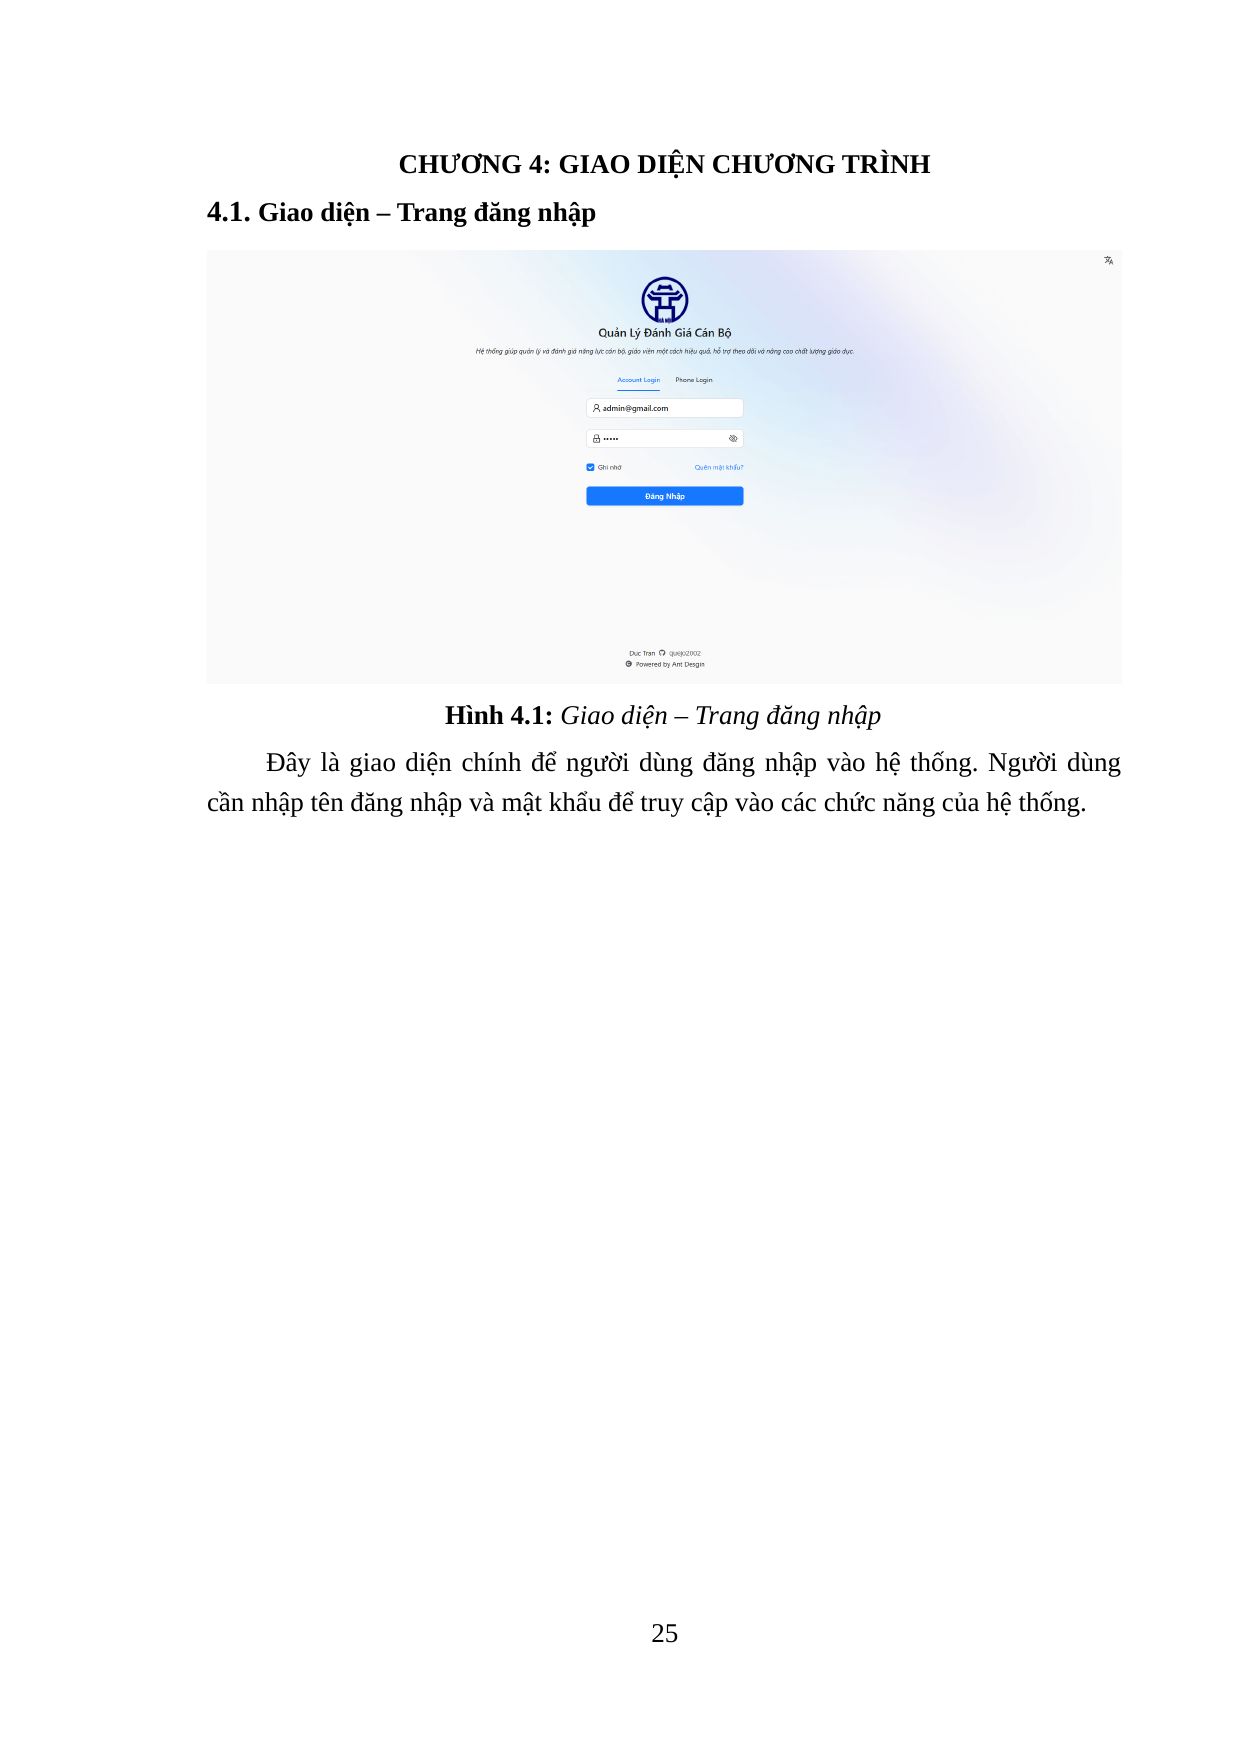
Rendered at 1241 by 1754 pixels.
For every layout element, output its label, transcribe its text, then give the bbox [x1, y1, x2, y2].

text Giao diện – Trang đăng nhập [207, 194, 1122, 228]
text Đây là giao diện chính để người dùng đăng nhập vào hệ thống. Người dùng cần nhập tên đăng nhập và mật khẩu để truy cập vào các chức năng của hệ thống. [207, 746, 1122, 817]
text GIAO DIỆN CHƯƠNG TRÌNH [207, 148, 1122, 179]
title Giao diện – Trang đăng nhập [207, 699, 1122, 730]
picture [206, 250, 1123, 684]
